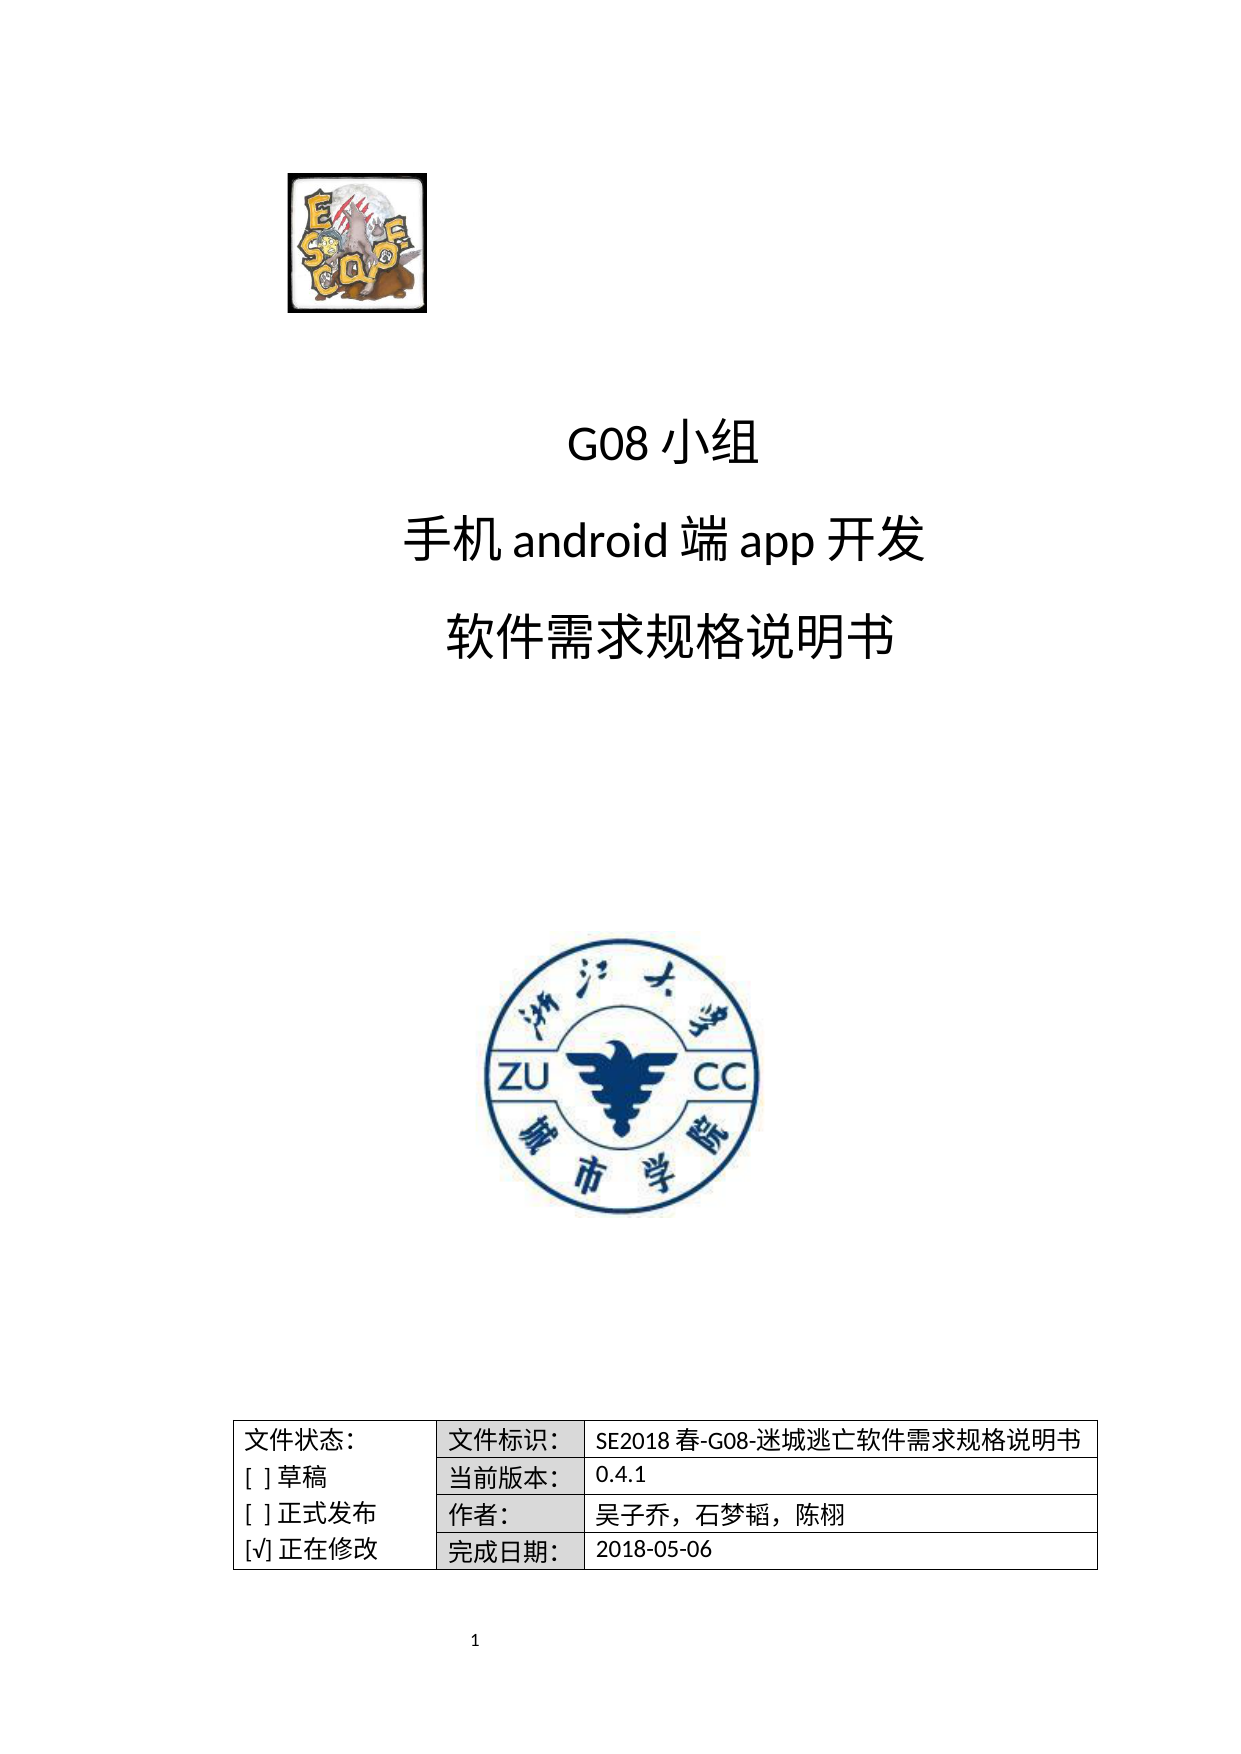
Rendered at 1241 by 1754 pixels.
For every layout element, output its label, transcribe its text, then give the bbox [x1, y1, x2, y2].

table_header SE2018春-G08-迷城逃亡软件需求规格说明书 [585, 1421, 1097, 1457]
table_cell 0.4.1 [585, 1458, 1097, 1494]
table_cell 作者： [437, 1495, 584, 1532]
table_header 文件标识： [437, 1421, 584, 1457]
text 软件需求规格说明书 [187, 584, 1053, 682]
table_cell 当前版本： [437, 1458, 584, 1494]
picture [287, 173, 427, 313]
picture [475, 931, 765, 1218]
table_cell 2018-05-06 [585, 1533, 1097, 1569]
table_header 文件状态： [ ] 草稿 [ ] 正式发布 [√] 正在修改 [234, 1421, 436, 1569]
table_cell 吴子乔，石梦韬，陈栩 [585, 1495, 1097, 1532]
table_cell 完成日期： [437, 1533, 584, 1569]
text 手机android端app开发 [231, 487, 1053, 584]
text G08小组 [231, 389, 1053, 487]
